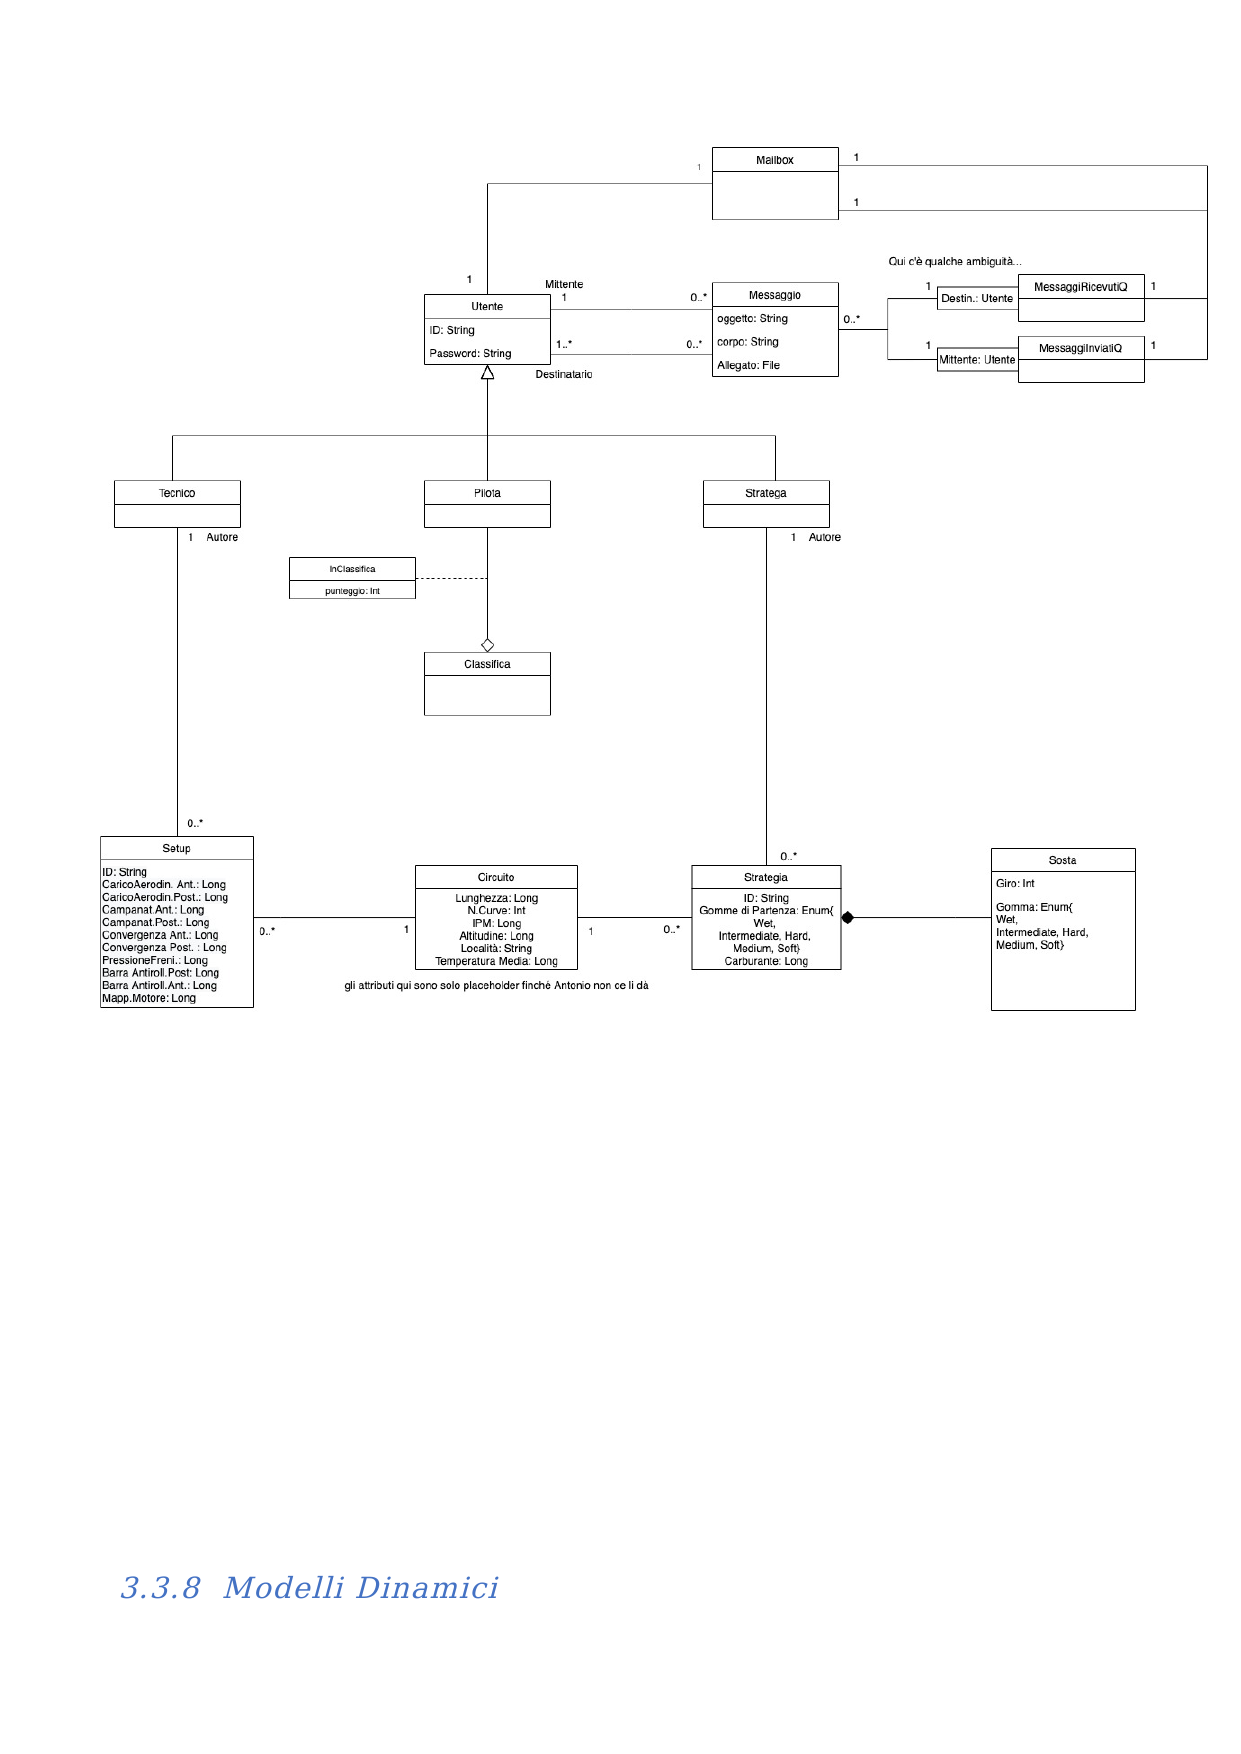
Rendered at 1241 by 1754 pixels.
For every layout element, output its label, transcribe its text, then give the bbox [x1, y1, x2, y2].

subtitle 3.3.8 Modelli Dinamici [118, 1569, 1122, 1604]
picture [100, 147, 1209, 1013]
